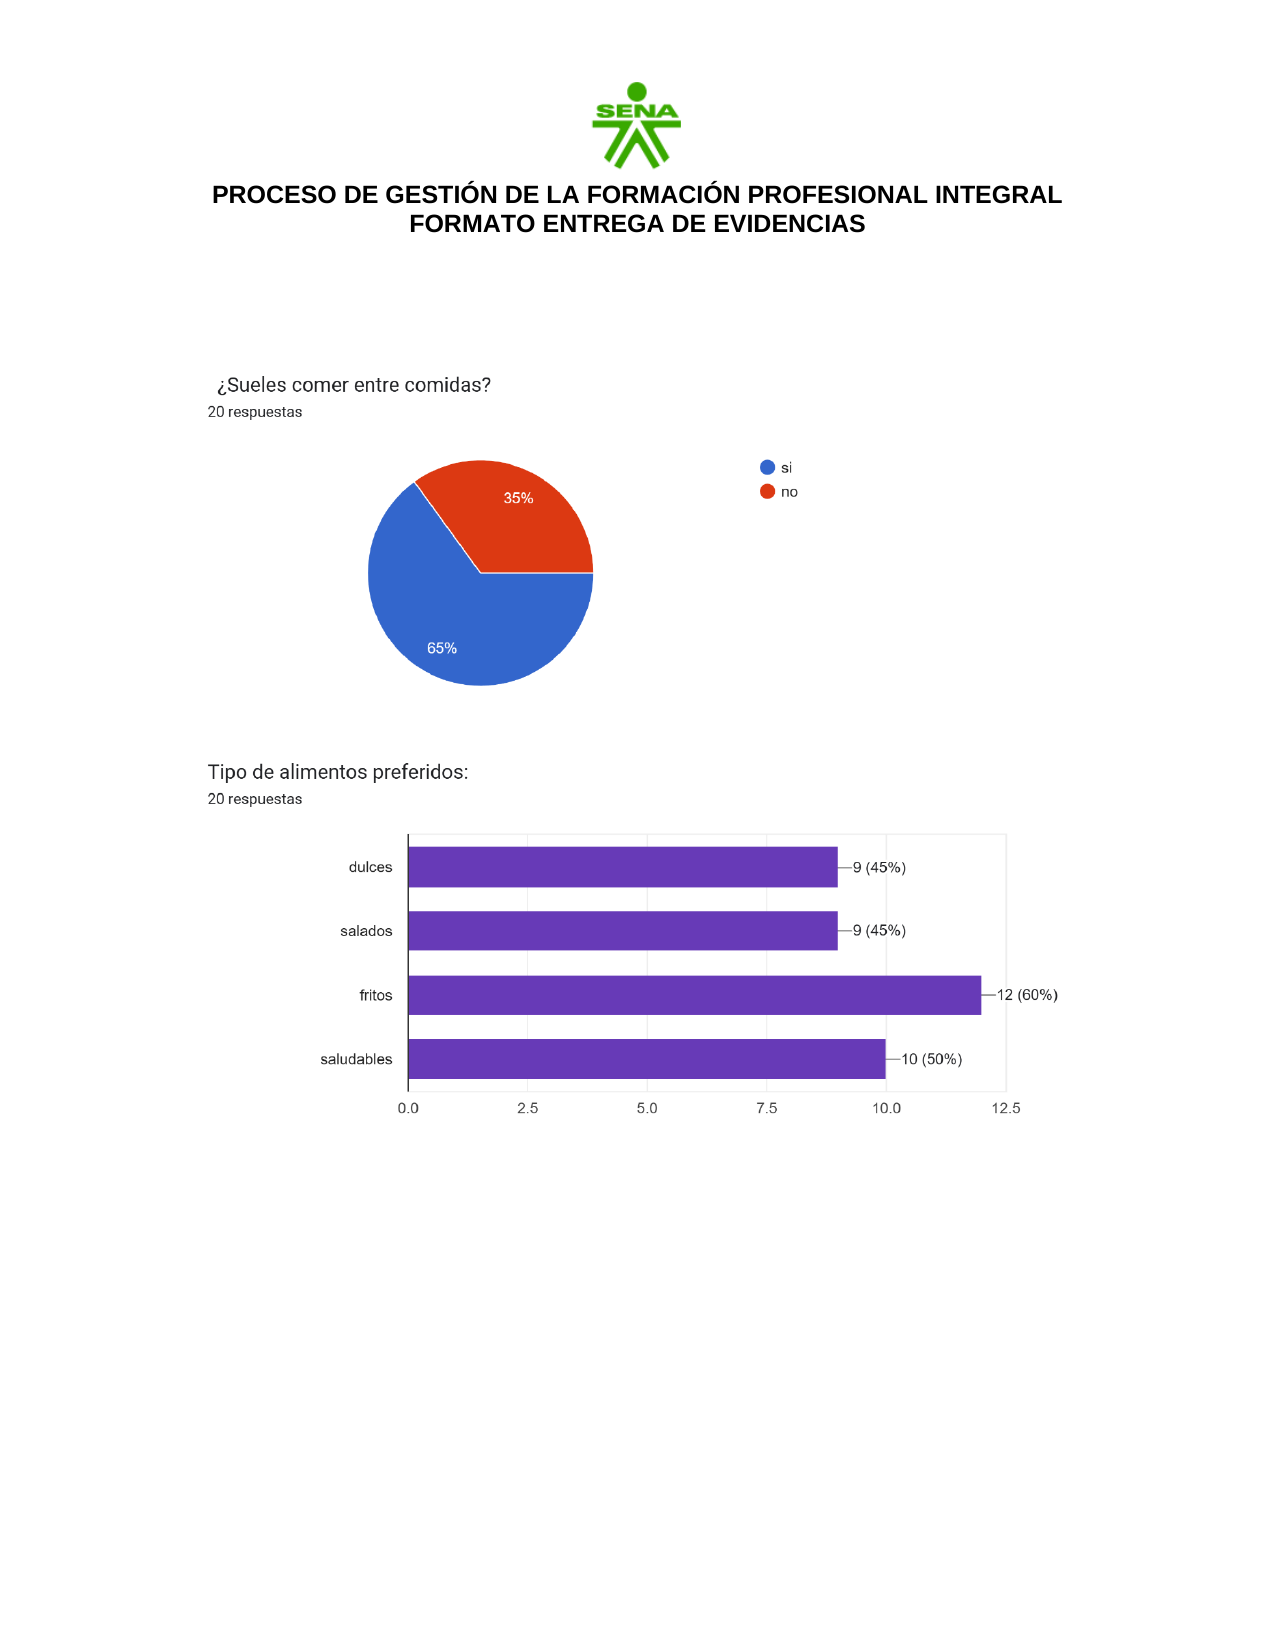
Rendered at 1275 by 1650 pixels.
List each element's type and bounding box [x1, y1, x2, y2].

picture [177, 341, 1098, 1167]
picture [586, 73, 689, 181]
